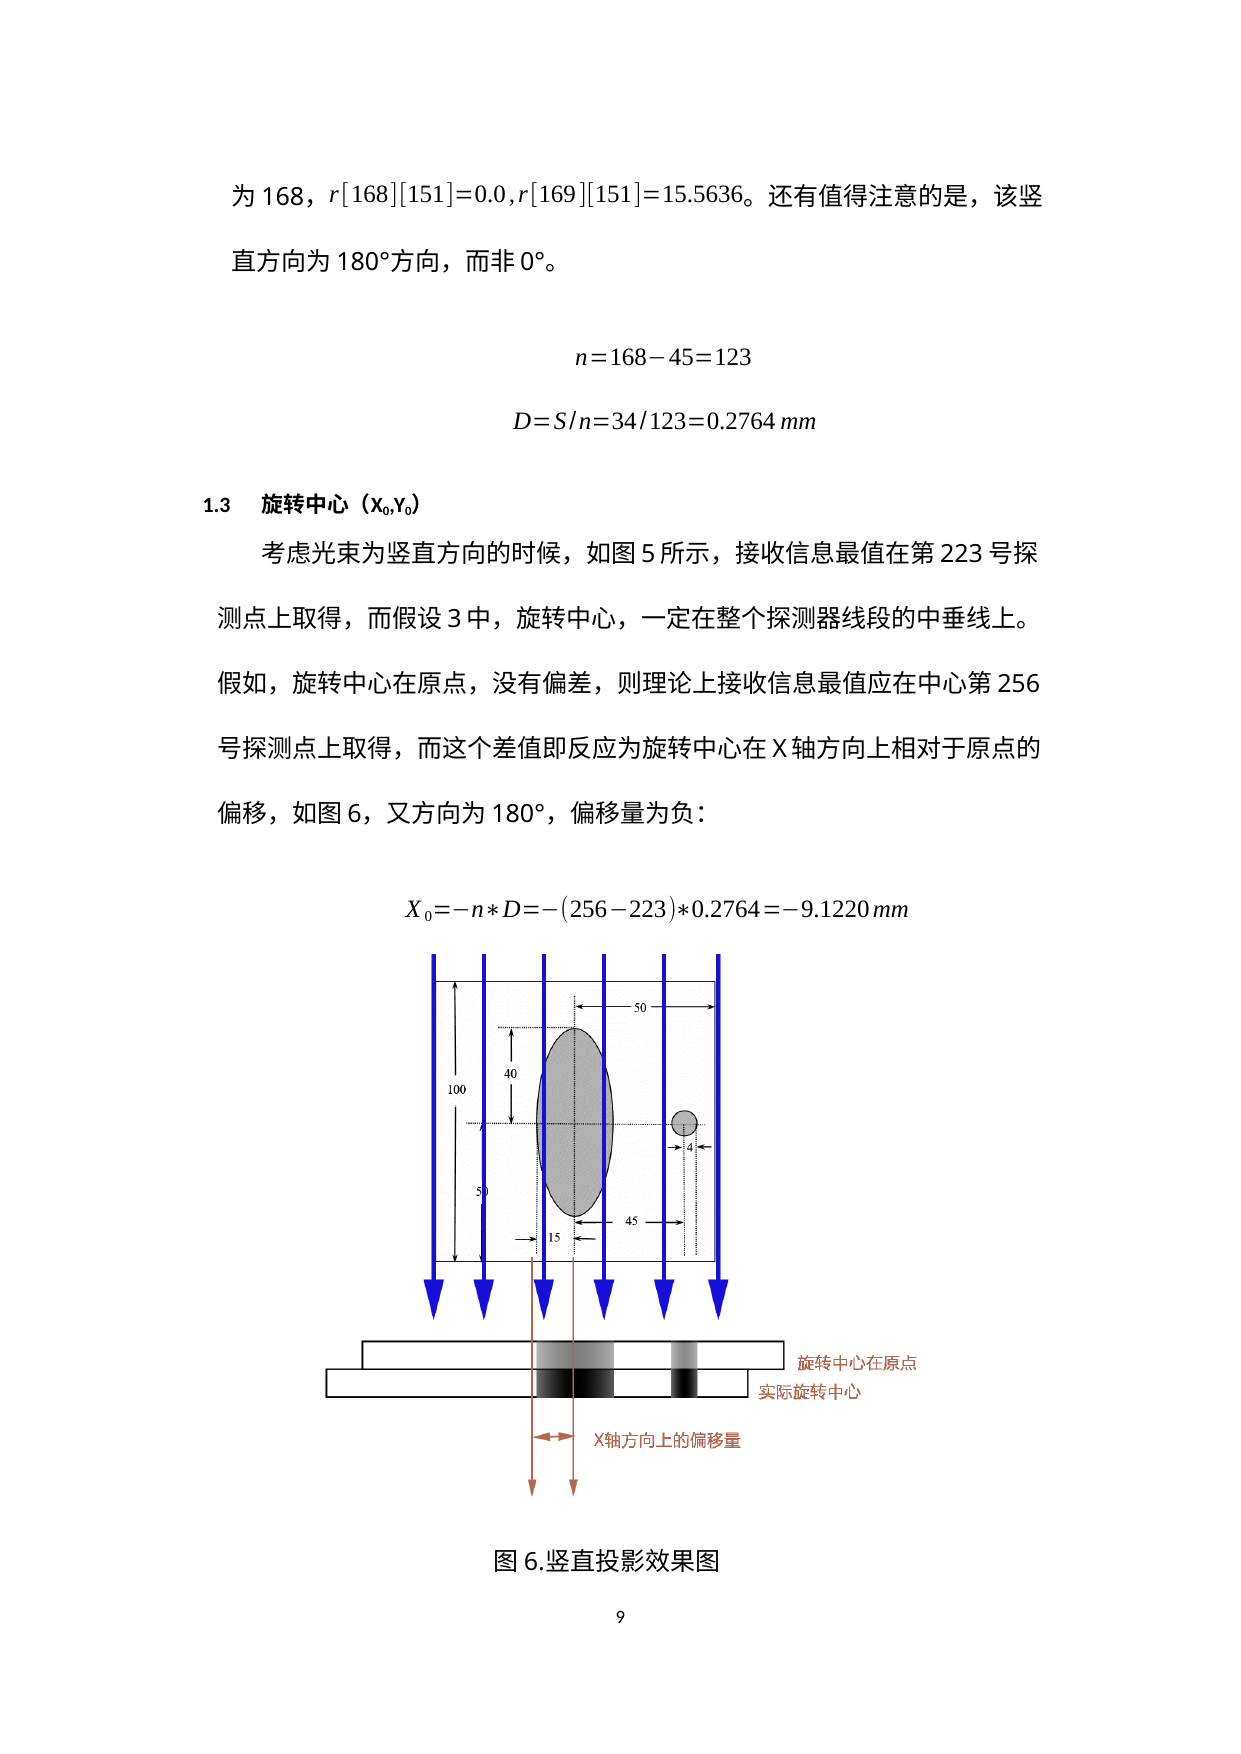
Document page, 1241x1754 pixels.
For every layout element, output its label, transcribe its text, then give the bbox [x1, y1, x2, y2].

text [231, 162, 1053, 292]
text 考虑光束为竖直方向的时候，如图5所示，接收信息最值在第223号探测点上取得，而假设3中，旋转中心，一定在整个探测器线段的中垂线上。假如，旋转中心在原点，没有偏差，则理论上接收信息最值应在中心第256号探测点上取得，而这个差值即反应为旋转中心在X轴方向上相对于原点的偏移，如图6，又方向为180°，偏移量为负： [217, 519, 1053, 844]
picture [313, 942, 928, 1497]
list 旋转中心（X0,Y0） [202, 487, 1053, 519]
text 图6.竖直投影效果图 [450, 942, 1053, 1592]
